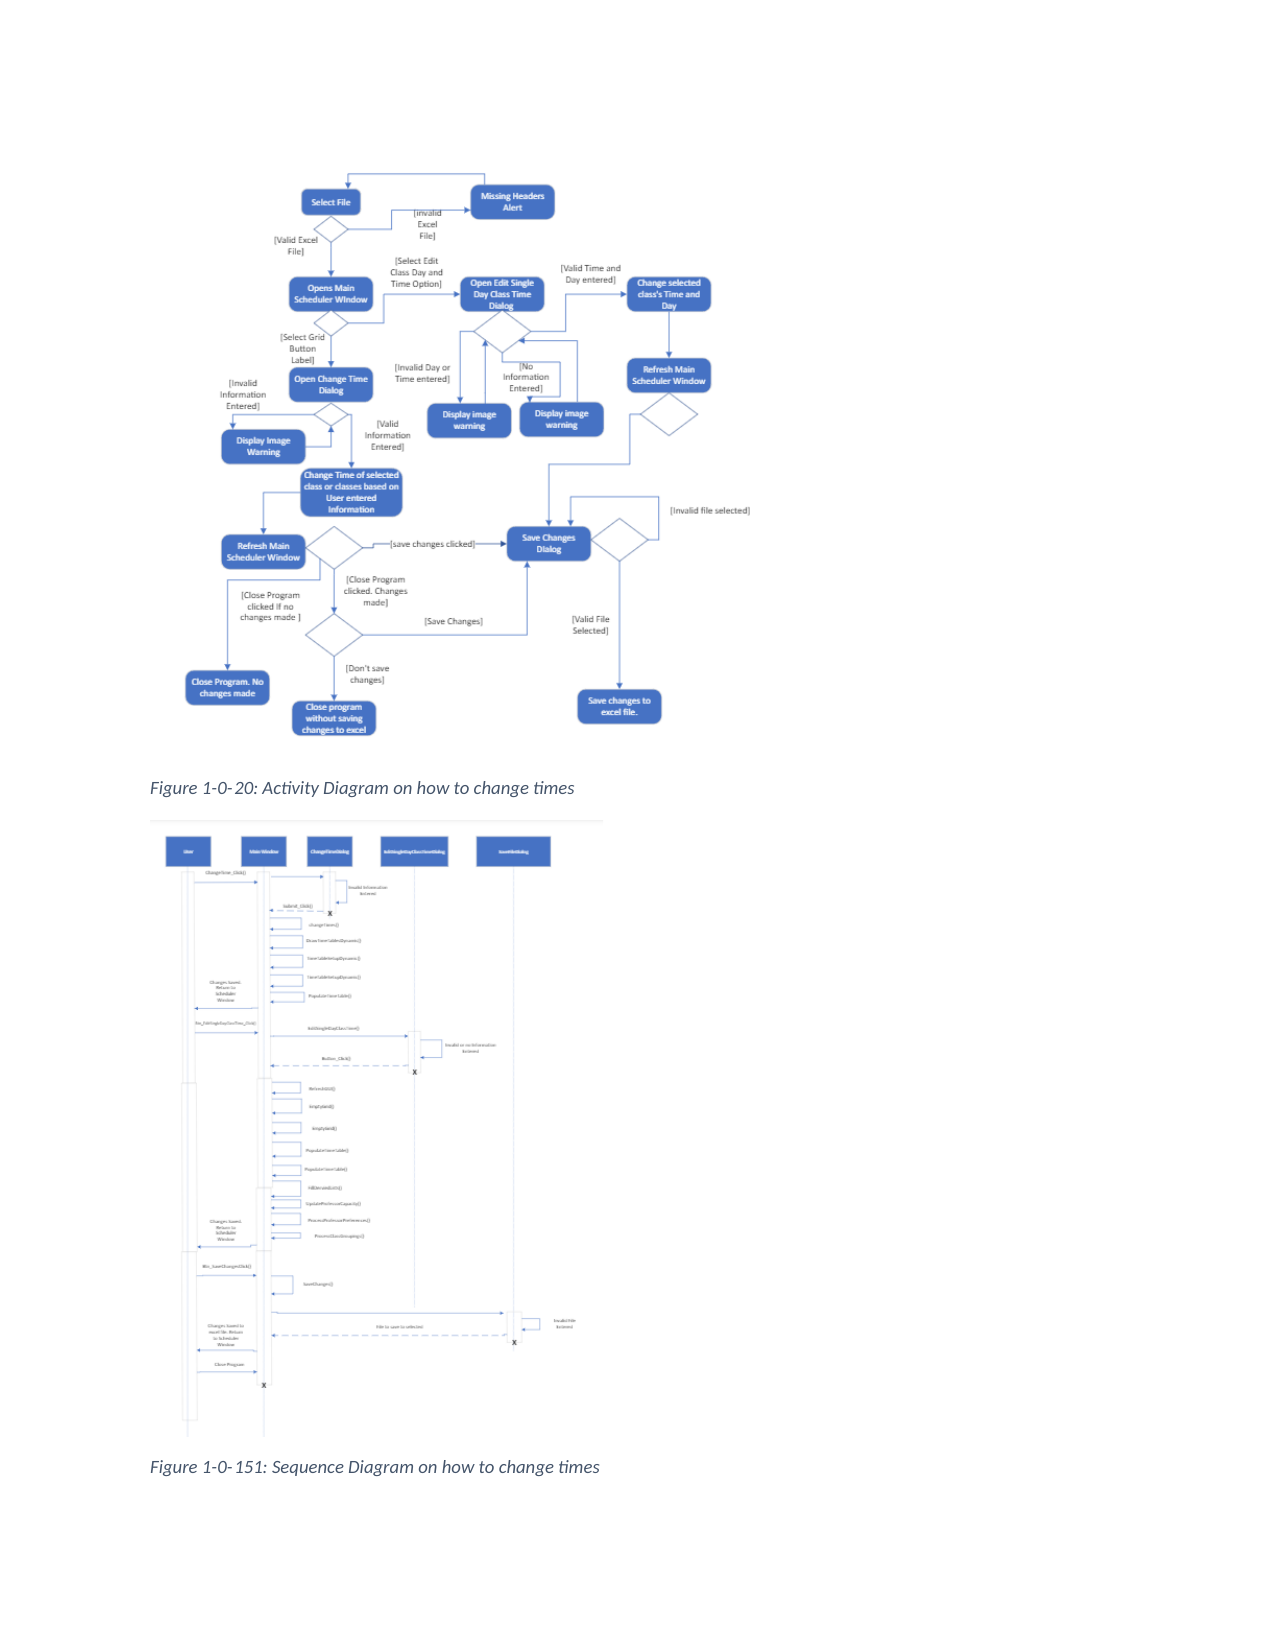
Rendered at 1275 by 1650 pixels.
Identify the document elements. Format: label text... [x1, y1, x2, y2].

picture [150, 820, 604, 1437]
picture [150, 150, 775, 758]
text Figure 1-0-20: Activity Diagram on how to change times [150, 776, 1125, 799]
